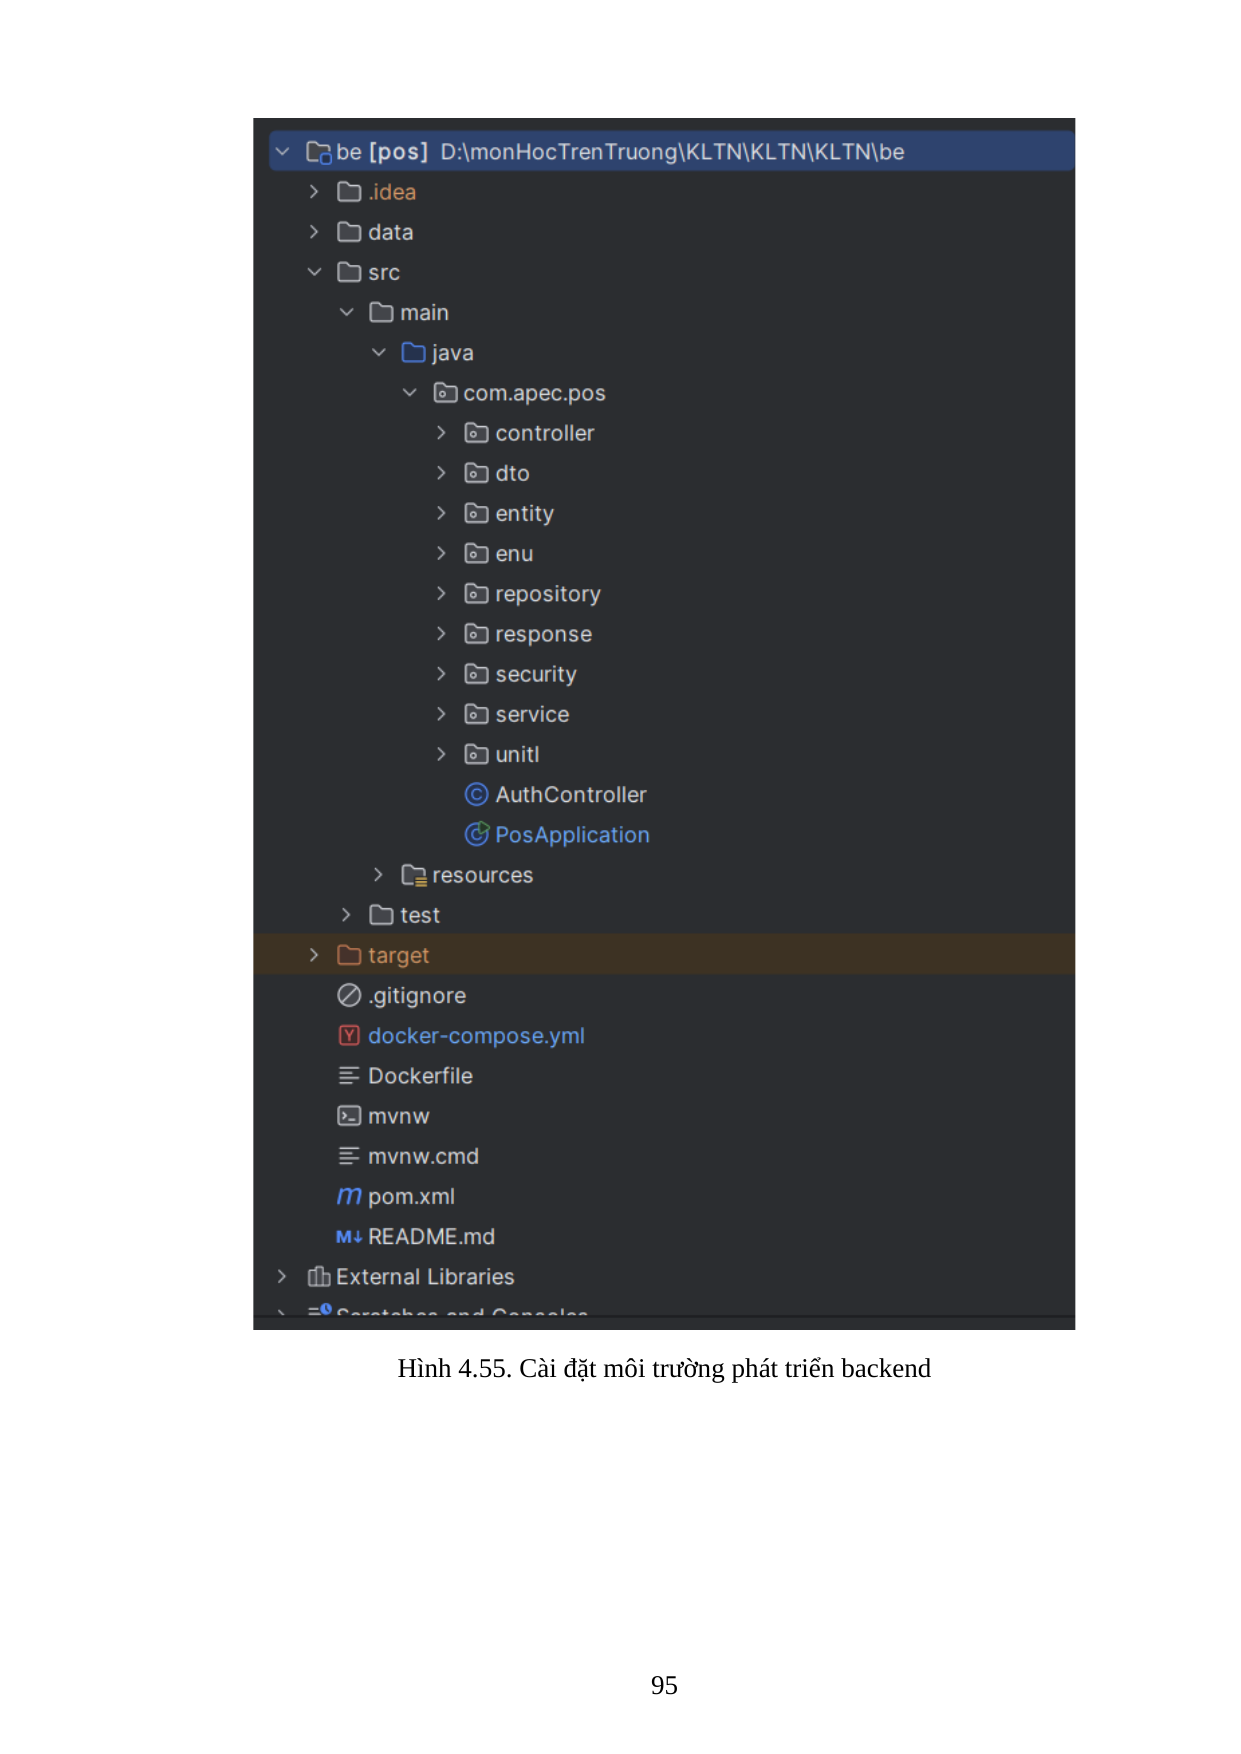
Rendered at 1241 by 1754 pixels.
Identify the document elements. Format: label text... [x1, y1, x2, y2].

picture [253, 118, 1076, 1330]
